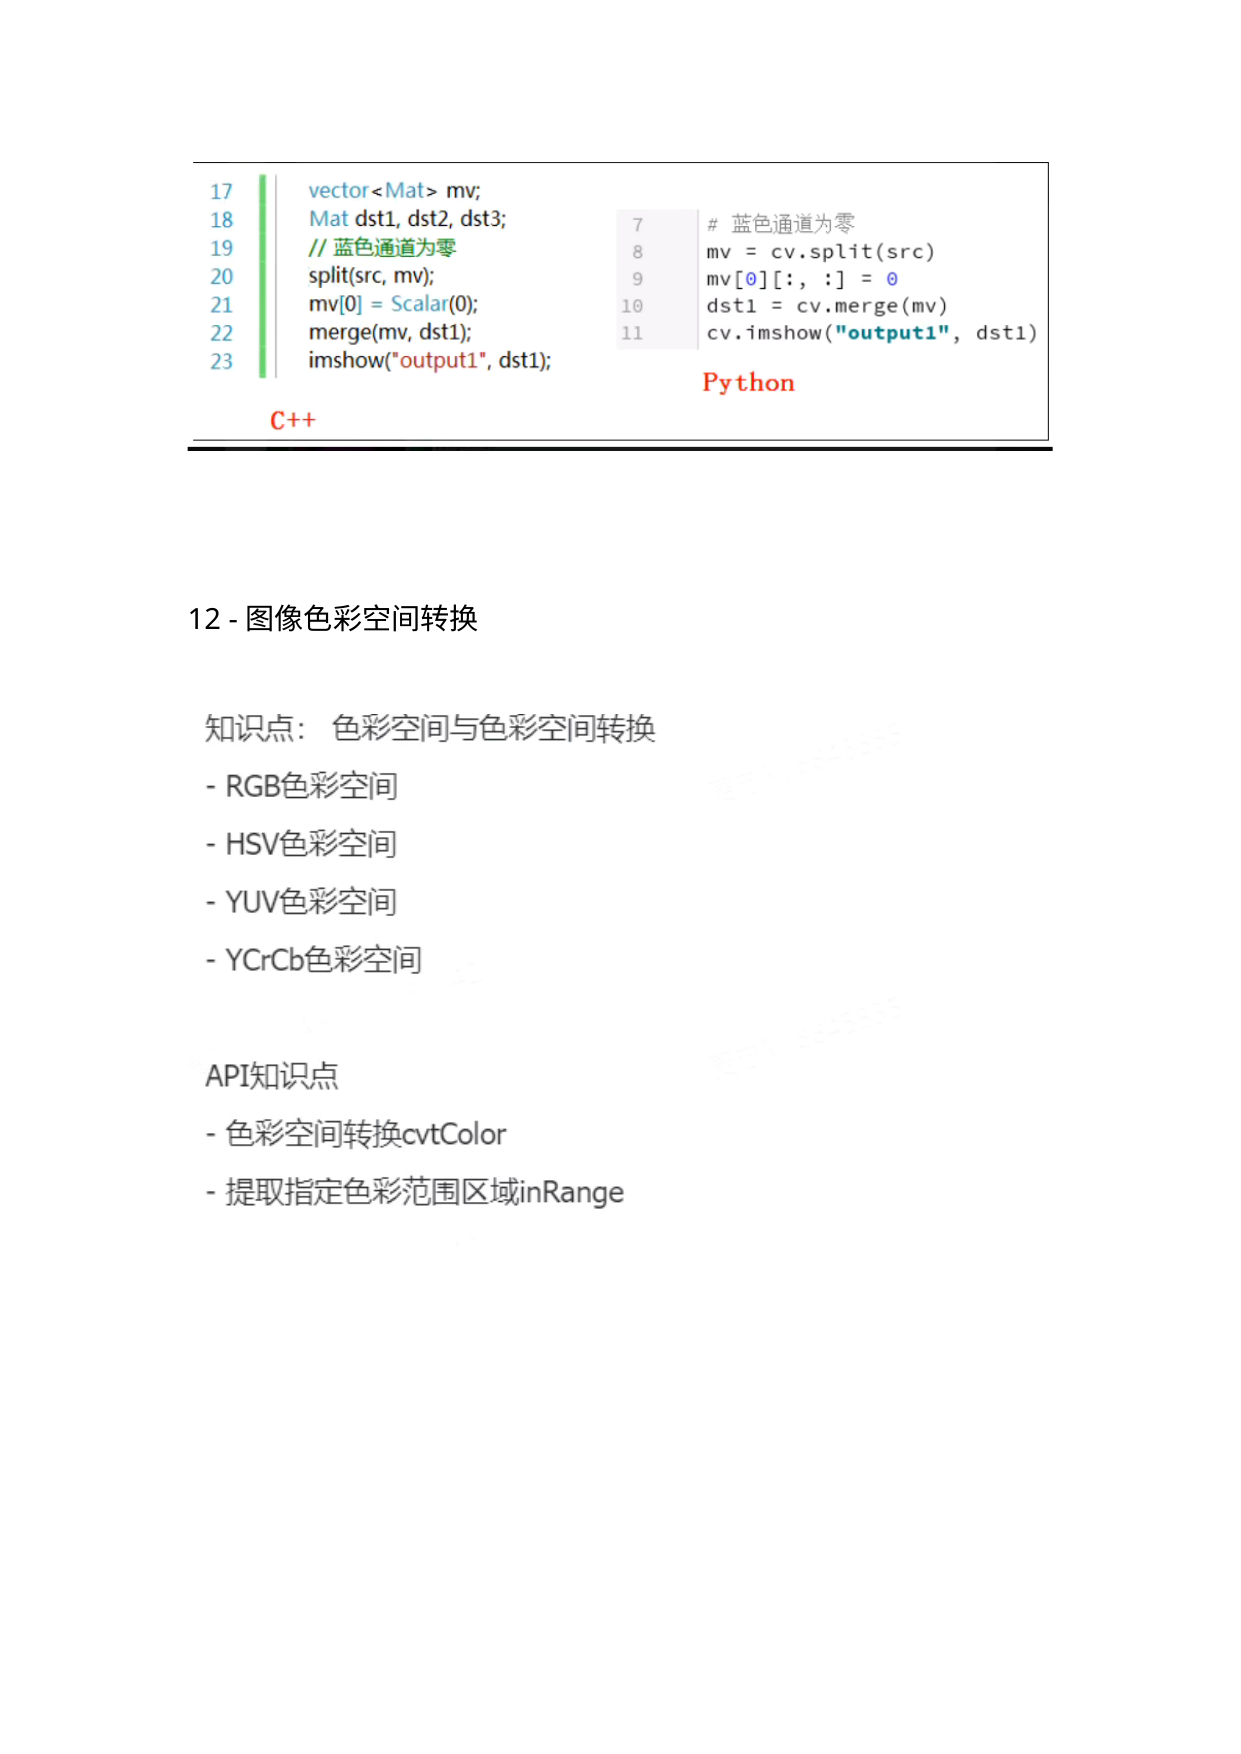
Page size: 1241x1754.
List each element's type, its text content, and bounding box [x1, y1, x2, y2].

picture [187, 162, 1053, 451]
picture [187, 714, 901, 1248]
text 12 - 图像色彩空间转换 [187, 584, 1053, 649]
